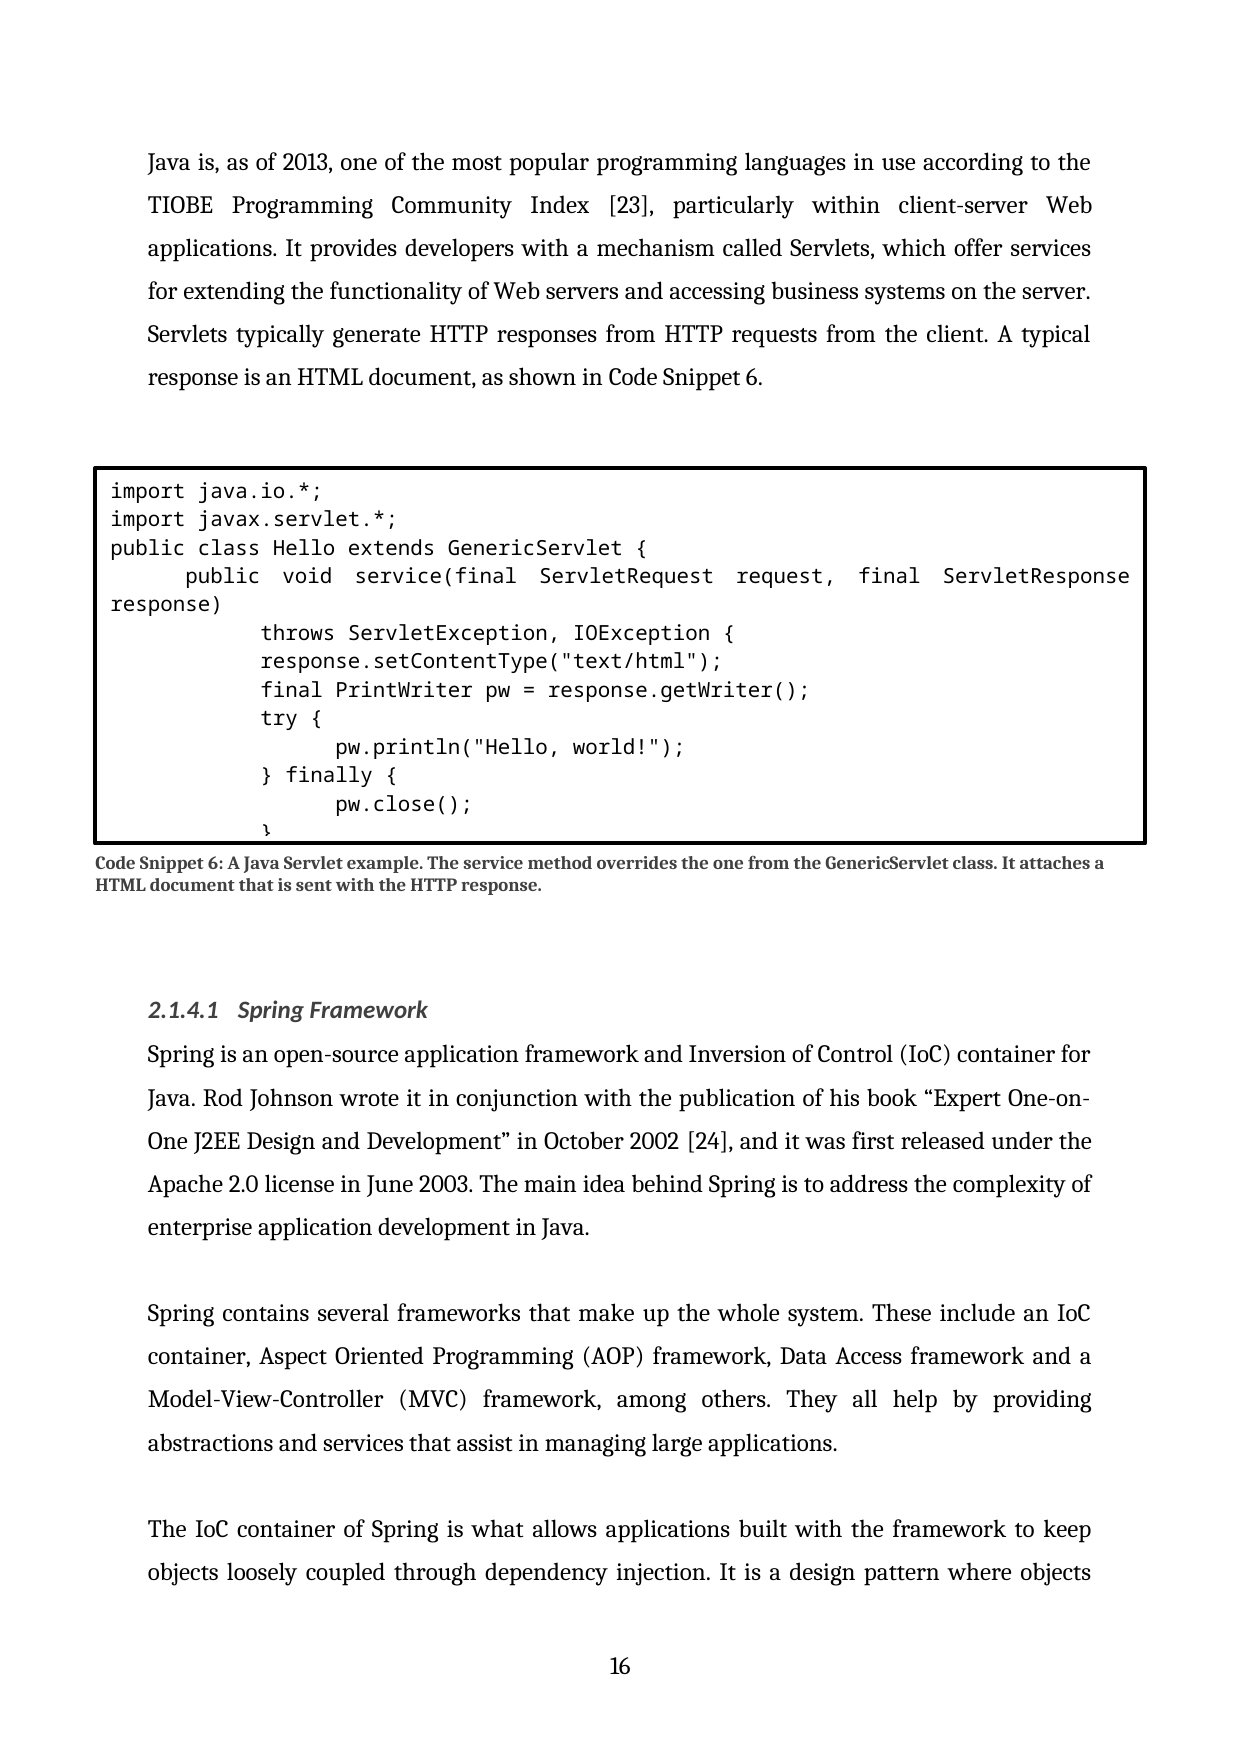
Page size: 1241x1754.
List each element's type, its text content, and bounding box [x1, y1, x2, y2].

text Spring contains several frameworks that make up the whole system. These include an IoC container, Aspect Oriented Programming (AOP) framework, Data Access framework and a Model-View-Controller (MVC) framework, among others. They all help by providing abstractions and services that assist in managing large applications. [148, 1299, 1092, 1457]
text Spring is an open-source application framework and Inversion of Control (IoC) container for Java. Rod Johnson wrote it in conjunction with the publication of his book “Expert One-on-One J2EE Design and Development” in October 2002 [24], and it was first released under the Apache 2.0 license in June 2003. The main idea behind Spring is to address the complexity of enterprise application development in Java. [148, 1040, 1092, 1242]
text Java is, as of 2013, one of the most popular programming languages in use according to the TIOBE Programming Community Index [23], particularly within client-server Web applications. It provides developers with a mechanism called Servlets, which offer services for extending the functionality of Web servers and accessing business systems on the server. Servlets typically generate HTTP responses from HTTP requests from the client. A typical response is an HTML document, as shown in Code Snippet 6. [148, 148, 1092, 392]
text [148, 1515, 1092, 1587]
subtitle Spring Framework [148, 994, 1092, 1025]
